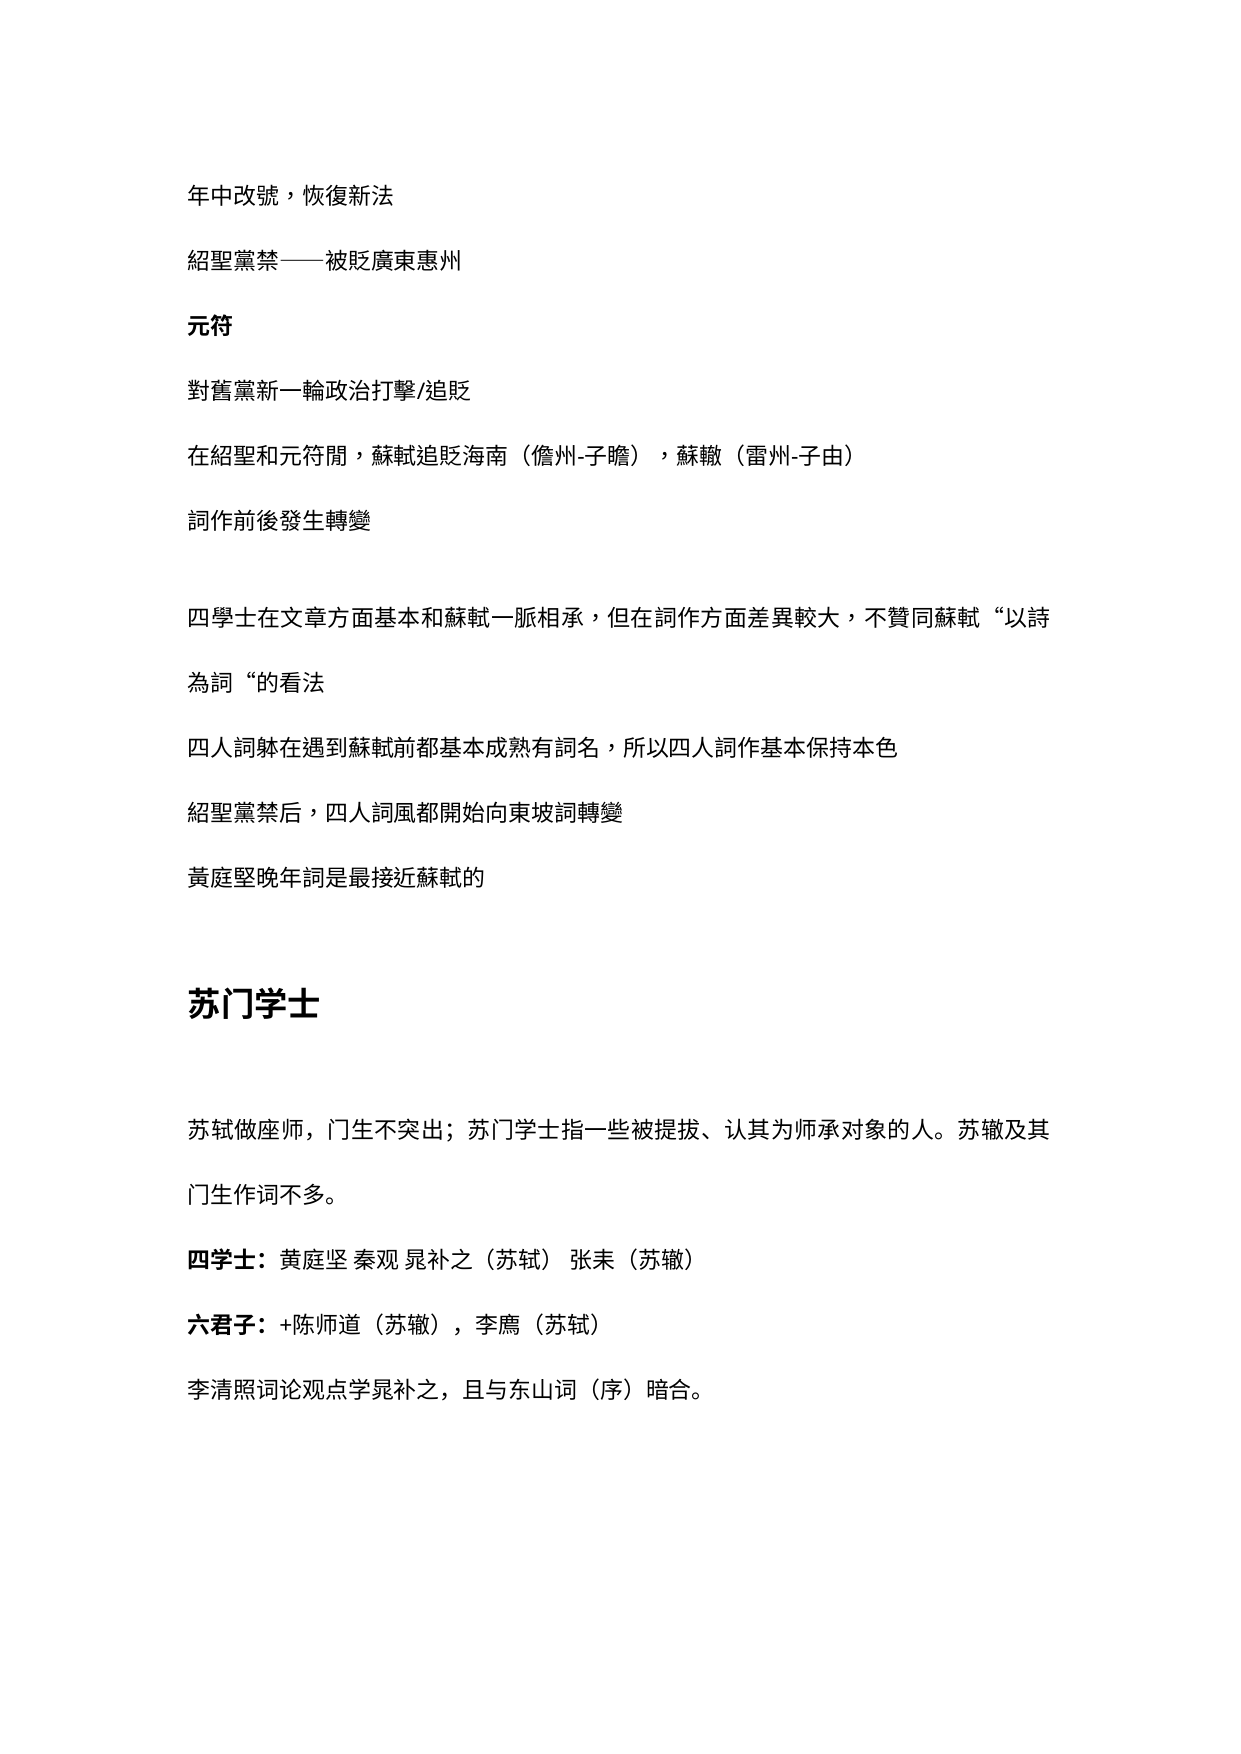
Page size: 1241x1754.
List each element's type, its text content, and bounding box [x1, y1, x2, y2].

text 四学士：黄庭坚 秦观 晁补之（苏轼） 张耒（苏辙） [187, 1226, 1053, 1291]
text 四人詞躰在遇到蘇軾前都基本成熟有詞名，所以四人詞作基本保持本色 [187, 714, 1053, 779]
text 四學士在文章方面基本和蘇軾一脈相承，但在詞作方面差異較大，不贊同蘇軾“以詩為詞“的看法 [187, 584, 1053, 714]
text 六君子：+陈师道（苏辙），李廌（苏轼） [187, 1291, 1053, 1356]
text 紹聖黨禁——被貶廣東惠州 [187, 227, 1053, 292]
text 黃庭堅晚年詞是最接近蘇軾的 [187, 844, 1053, 909]
text 元符 [187, 292, 1053, 357]
text 紹聖黨禁后，四人詞風都開始向東坡詞轉變 [187, 779, 1053, 844]
text 苏轼做座师，门生不突出；苏门学士指一些被提拔、认其为师承对象的人。苏辙及其门生作词不多。 [187, 1096, 1053, 1226]
text 年中改號，恢復新法 [187, 162, 1053, 227]
text 李清照词论观点学晁补之，且与东山词（序）暗合。 [187, 1356, 1053, 1421]
text 對舊黨新一輪政治打擊/追貶 [187, 357, 1053, 422]
text 詞作前後發生轉變 [187, 487, 1053, 552]
text 在紹聖和元符閒，蘇軾追貶海南（儋州-子瞻），蘇轍（雷州-子由） [187, 422, 1053, 487]
subtitle 苏门学士 [187, 969, 1053, 1034]
